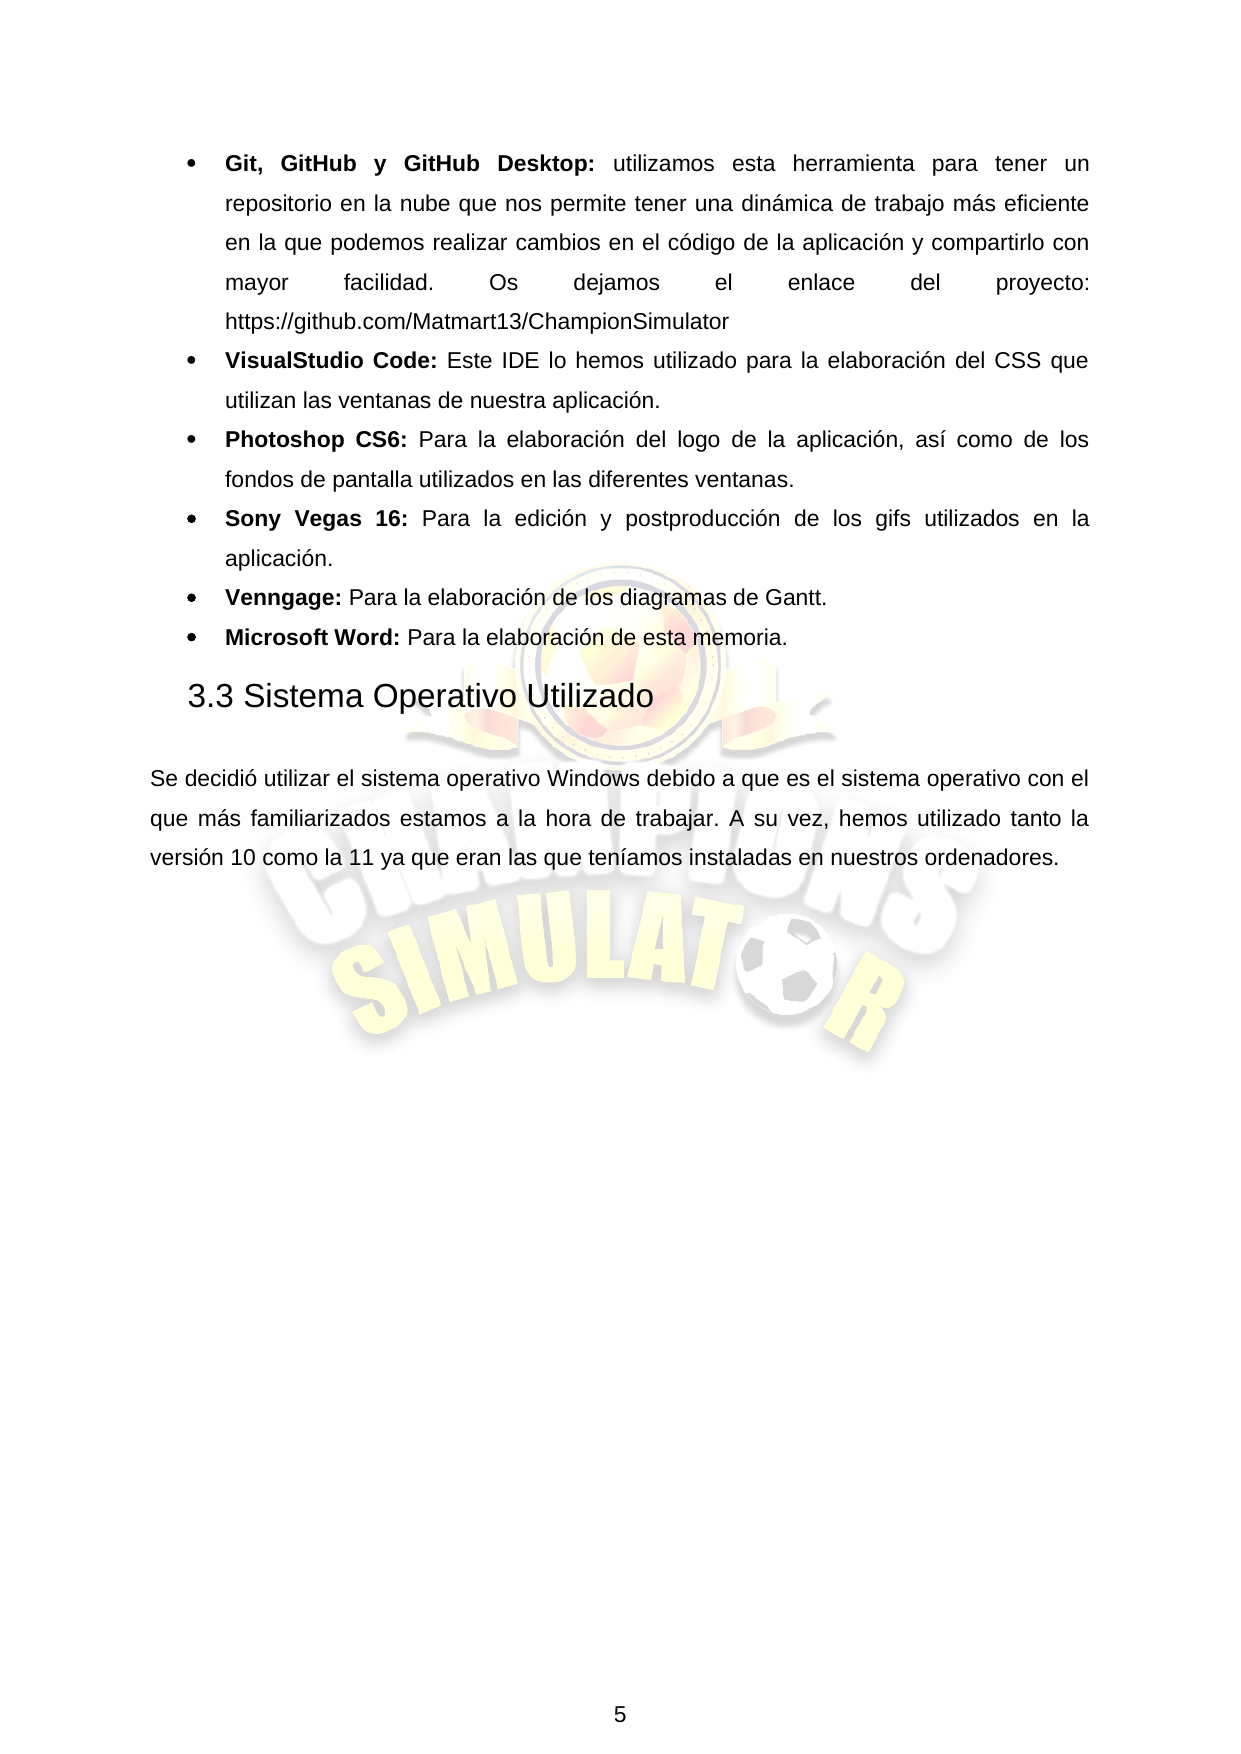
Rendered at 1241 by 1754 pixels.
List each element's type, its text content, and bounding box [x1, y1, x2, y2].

text Se decidió utilizar el sistema operativo Windows debido a que es el sistema operativo con el que más familiarizados estamos a la hora de trabajar. A su vez, hemos utilizado tanto la versión 10 como la 11 ya que eran las que teníamos instaladas en nuestros ordenadores. [150, 765, 1090, 870]
list Microsoft Word: Para la elaboración de esta memoria. [187, 624, 1090, 650]
list Venngage: Para la elaboración de los diagramas de Gantt. [187, 584, 1090, 611]
list VisualStudio Code: Este IDE lo hemos utilizado para la elaboración del CSS que utilizan las ventanas de nuestra aplicación. [187, 347, 1090, 413]
list Photoshop CS6: Para la elaboración del logo de la aplicación, así como de los fondos de pantalla utilizados en las diferentes ventanas. [187, 426, 1090, 492]
subtitle 3.3 Sistema Operativo Utilizado [187, 676, 1090, 714]
list Sony Vegas 16: Para la edición y postproducción de los gifs utilizados en la aplicación. [187, 505, 1090, 571]
list Git, GitHub y GitHub Desktop: utilizamos esta herramienta para tener un repositorio en la nube que nos permite tener una dinámica de trabajo más eficiente en la que podemos realizar cambios en el código de la aplicación y compartirlo con mayor facilidad. Os dejamos el enlace del proyecto: https://github.com/Matmart13/ChampionSimulator [187, 150, 1090, 334]
